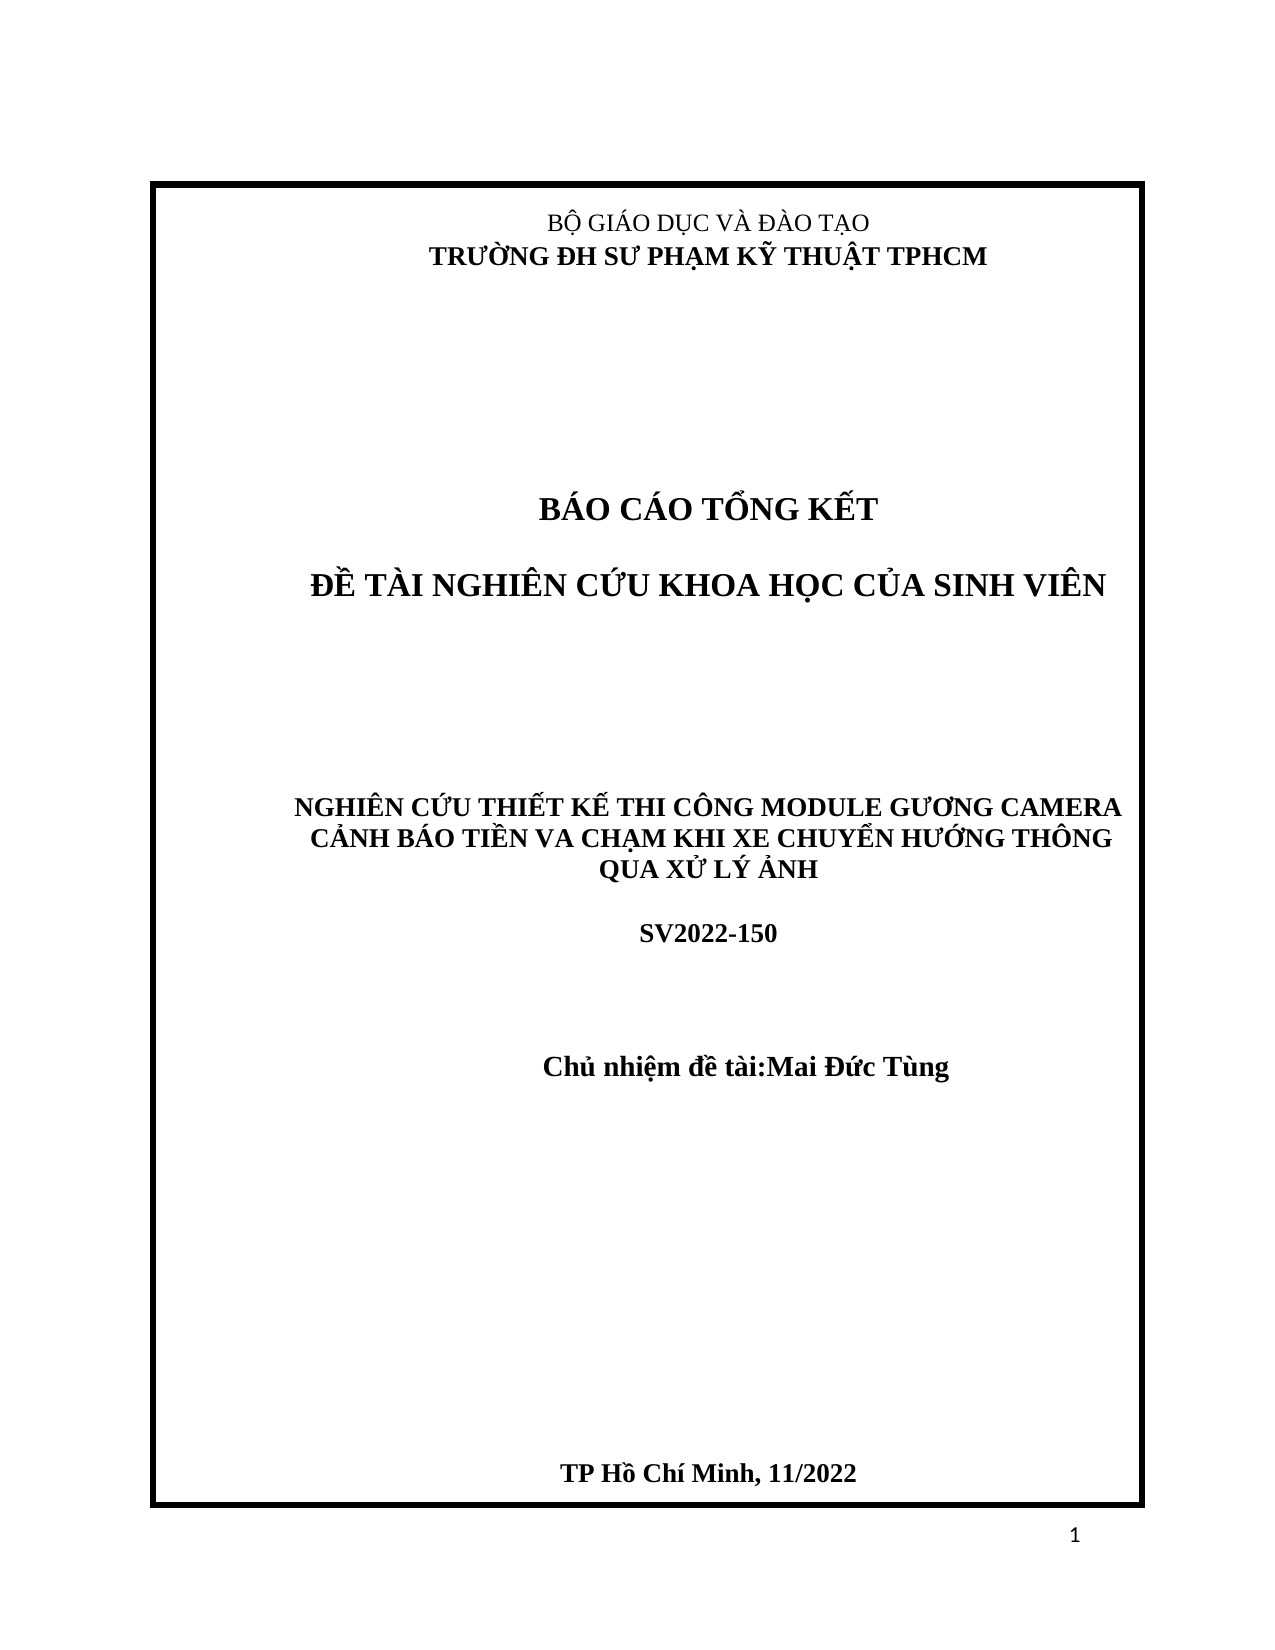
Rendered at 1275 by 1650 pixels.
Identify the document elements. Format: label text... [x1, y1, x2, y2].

text BÁO CÁO TỔNG KẾT [167, 489, 1250, 527]
text ĐỀ TÀI NGHIÊN CỨU KHOA HỌC CỦA SINH VIÊN [167, 565, 1250, 604]
text SV2022-150 [167, 918, 1250, 949]
text QUA XỬ LÝ ẢNH [167, 853, 1250, 884]
text BỘ GIÁO DỤC VÀ ĐÀO TẠO [167, 198, 1250, 239]
text Chủ nhiệm đề tài:Mai Đức Tùng [167, 1049, 1250, 1083]
text TP Hồ Chí Minh, 11/2022 [167, 1457, 1250, 1488]
text TRƯỜNG ĐH SƯ PHẠM KỸ THUẬT TPHCM [167, 239, 1250, 271]
text NGHIÊN CỨU THIẾT KẾ THI CÔNG MODULE GƯƠNG CAMERA [167, 791, 1250, 822]
text CẢNH BÁO TIỀN VA CHẠM KHI XE CHUYỂN HƯỚNG THÔNG [167, 822, 1250, 853]
